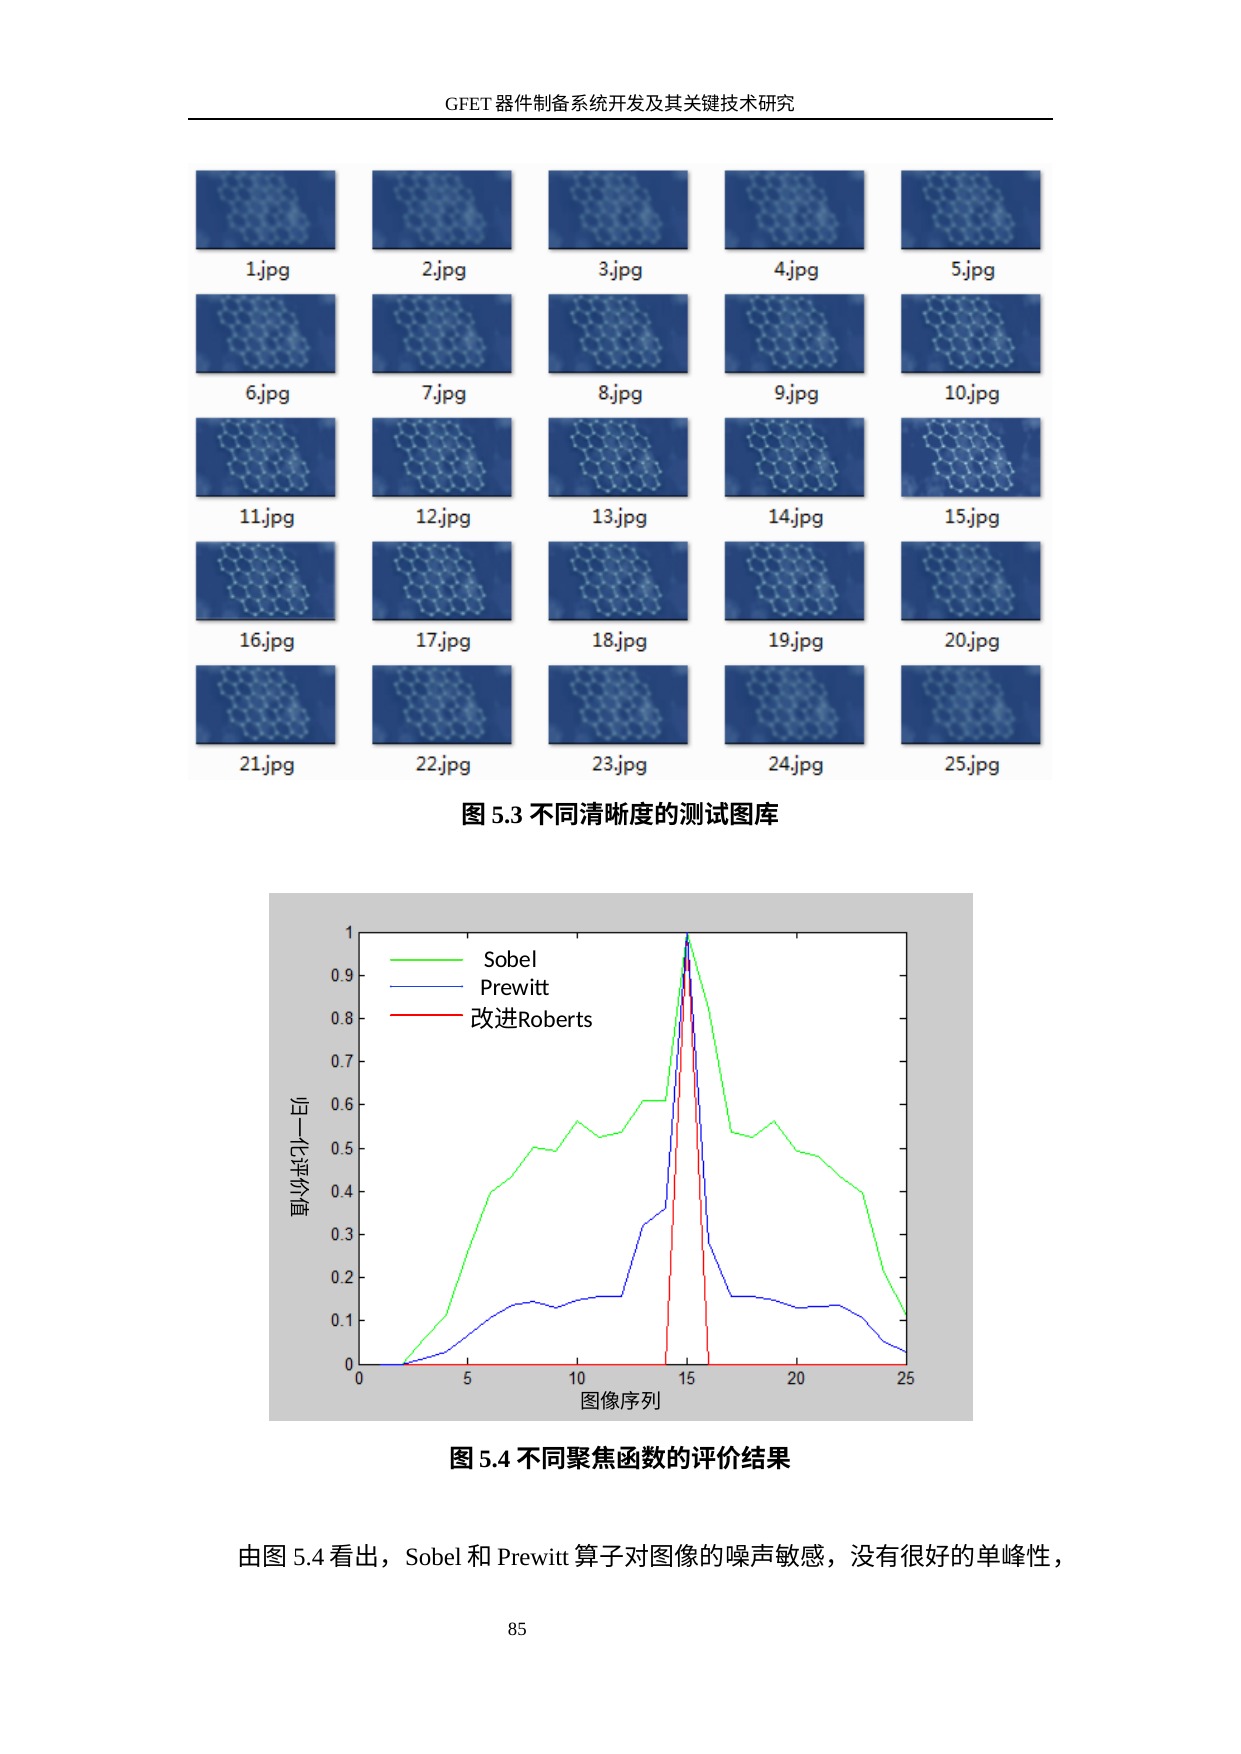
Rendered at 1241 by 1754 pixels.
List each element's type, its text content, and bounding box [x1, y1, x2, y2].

picture [187, 163, 1053, 780]
text 图5.4 不同聚焦函数的评价结果 [187, 1439, 1053, 1475]
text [187, 1536, 1053, 1573]
text 图5.3 不同清晰度的测试图库 [187, 794, 1053, 830]
